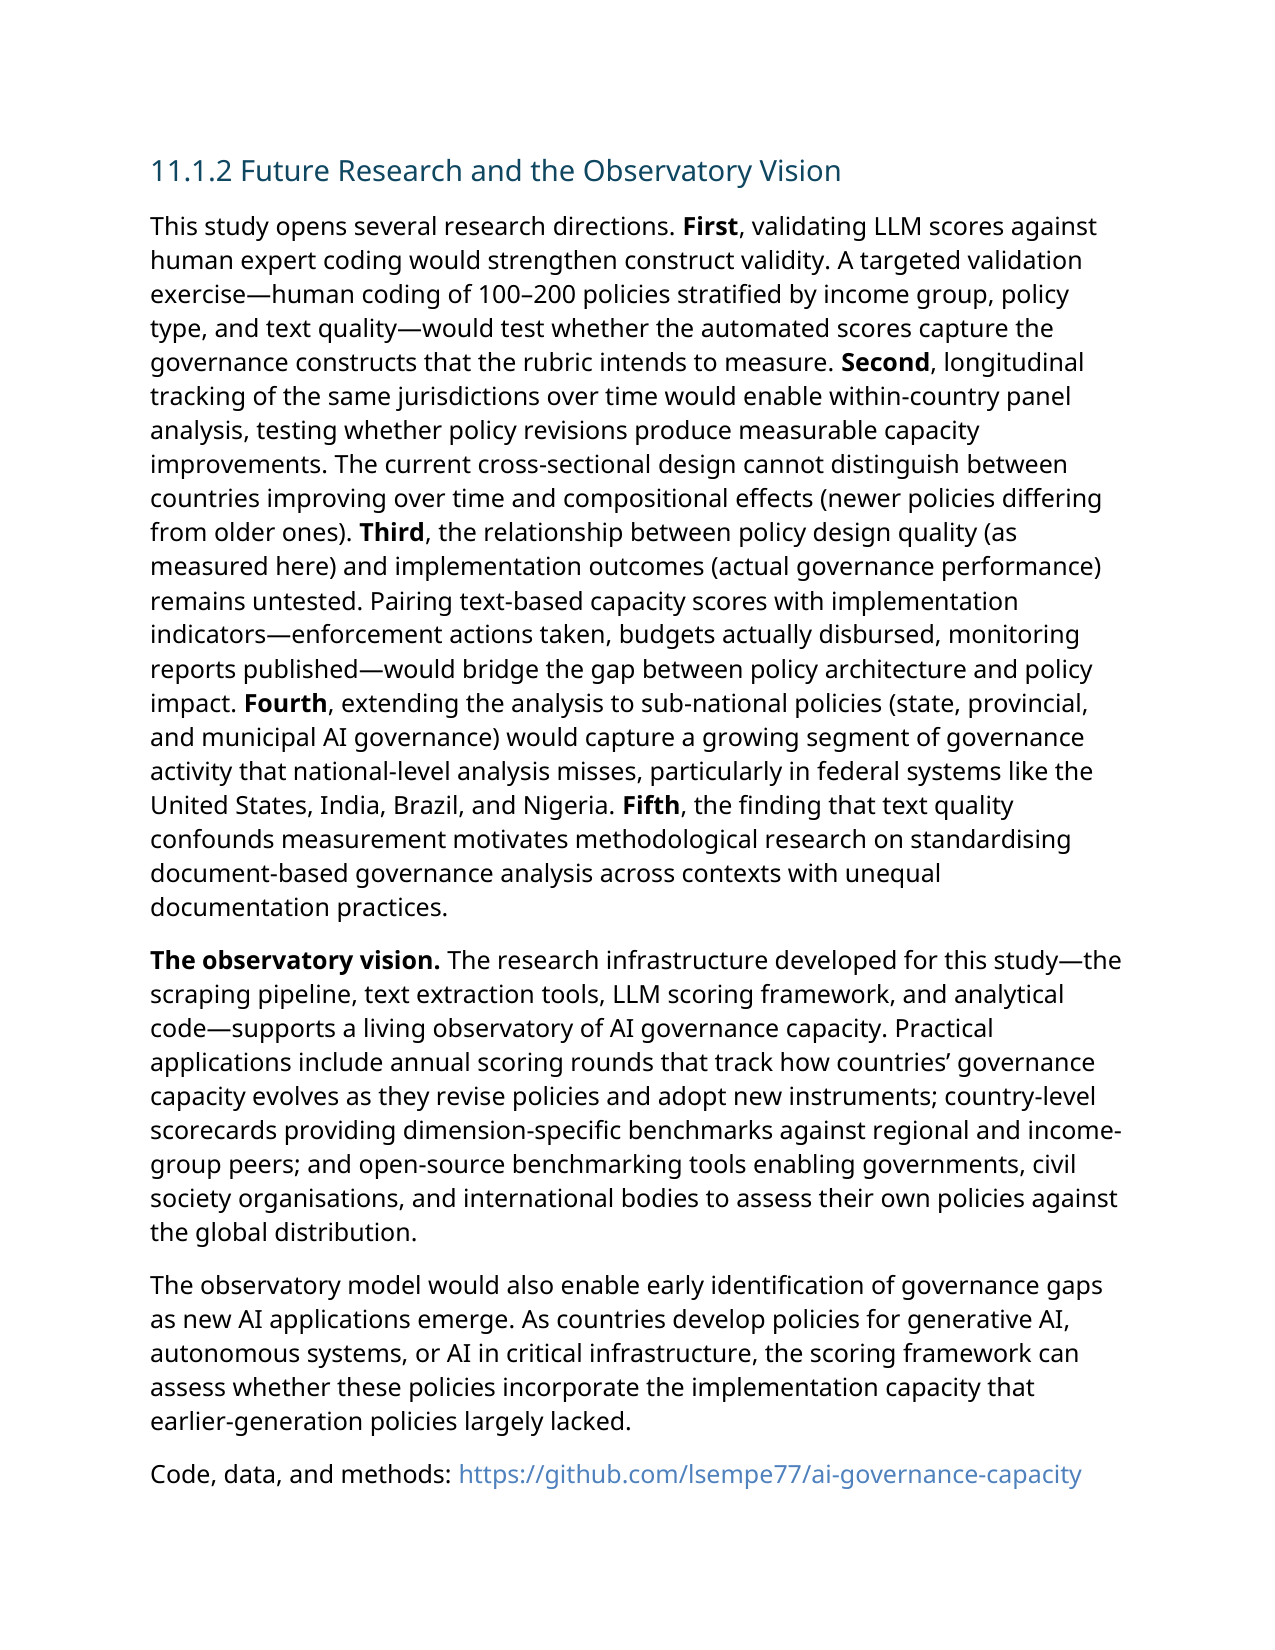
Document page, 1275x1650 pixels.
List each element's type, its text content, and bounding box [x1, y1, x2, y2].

text The observatory model would also enable early identification of governance gaps as new AI applications emerge. As countries develop policies for generative AI, autonomous systems, or AI in critical infrastructure, the scoring framework can assess whether these policies incorporate the implementation capacity that earlier-generation policies largely lacked. [150, 1268, 1125, 1438]
text The observatory vision. The research infrastructure developed for this study—the scraping pipeline, text extraction tools, LLM scoring framework, and analytical code—supports a living observatory of AI governance capacity. Practical applications include annual scoring rounds that track how countries’ governance capacity evolves as they revise policies and adopt new instruments; country-level scorecards providing dimension-specific benchmarks against regional and income-group peers; and open-source benchmarking tools enabling governments, civil society organisations, and international bodies to assess their own policies against the global distribution. [150, 942, 1125, 1249]
text This study opens several research directions. First, validating LLM scores against human expert coding would strengthen construct validity. A targeted validation exercise—human coding of 100–200 policies stratified by income group, policy type, and text quality—would test whether the automated scores capture the governance constructs that the rubric intends to measure. Second, longitudinal tracking of the same jurisdictions over time would enable within-country panel analysis, testing whether policy revisions produce measurable capacity improvements. The current cross-sectional design cannot distinguish between countries improving over time and compositional effects (newer policies differing from older ones). Third, the relationship between policy design quality (as measured here) and implementation outcomes (actual governance performance) remains untested. Pairing text-based capacity scores with implementation indicators—enforcement actions taken, budgets actually disbursed, monitoring reports published—would bridge the gap between policy architecture and policy impact. Fourth, extending the analysis to sub-national policies (state, provincial, and municipal AI governance) would capture a growing segment of governance activity that national-level analysis misses, particularly in federal systems like the United States, India, Brazil, and Nigeria. Fifth, the finding that text quality confounds measurement motivates methodological research on standardising document-based governance analysis across contexts with unequal documentation practices. [150, 208, 1125, 924]
text Code, data, and methods: https://github.com/lsempe77/ai-governance-capacity [150, 1457, 1125, 1491]
subtitle 11.1.2 Future Research and the Observatory Vision [150, 150, 1125, 190]
